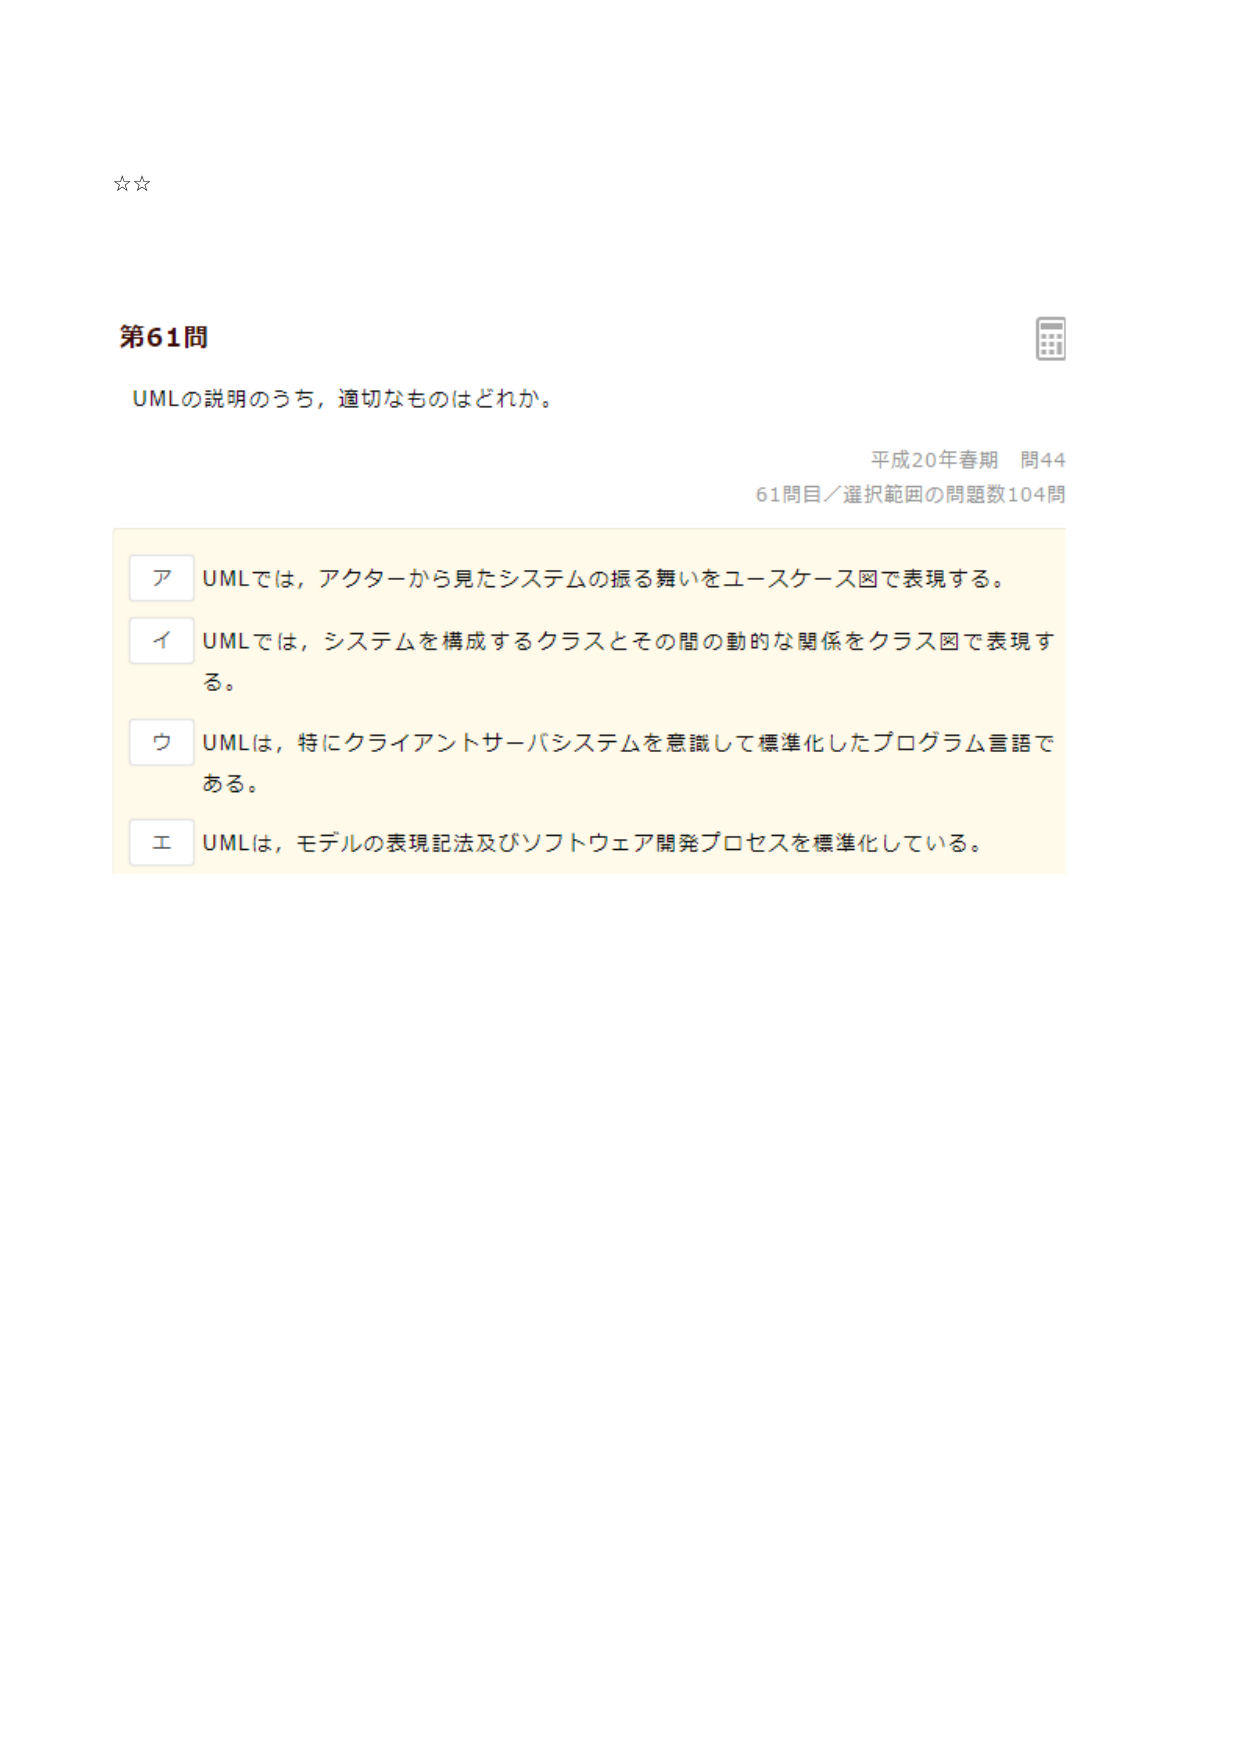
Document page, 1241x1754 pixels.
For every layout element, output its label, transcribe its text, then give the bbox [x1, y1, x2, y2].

text ☆☆ [112, 164, 1128, 202]
picture [112, 314, 1066, 874]
